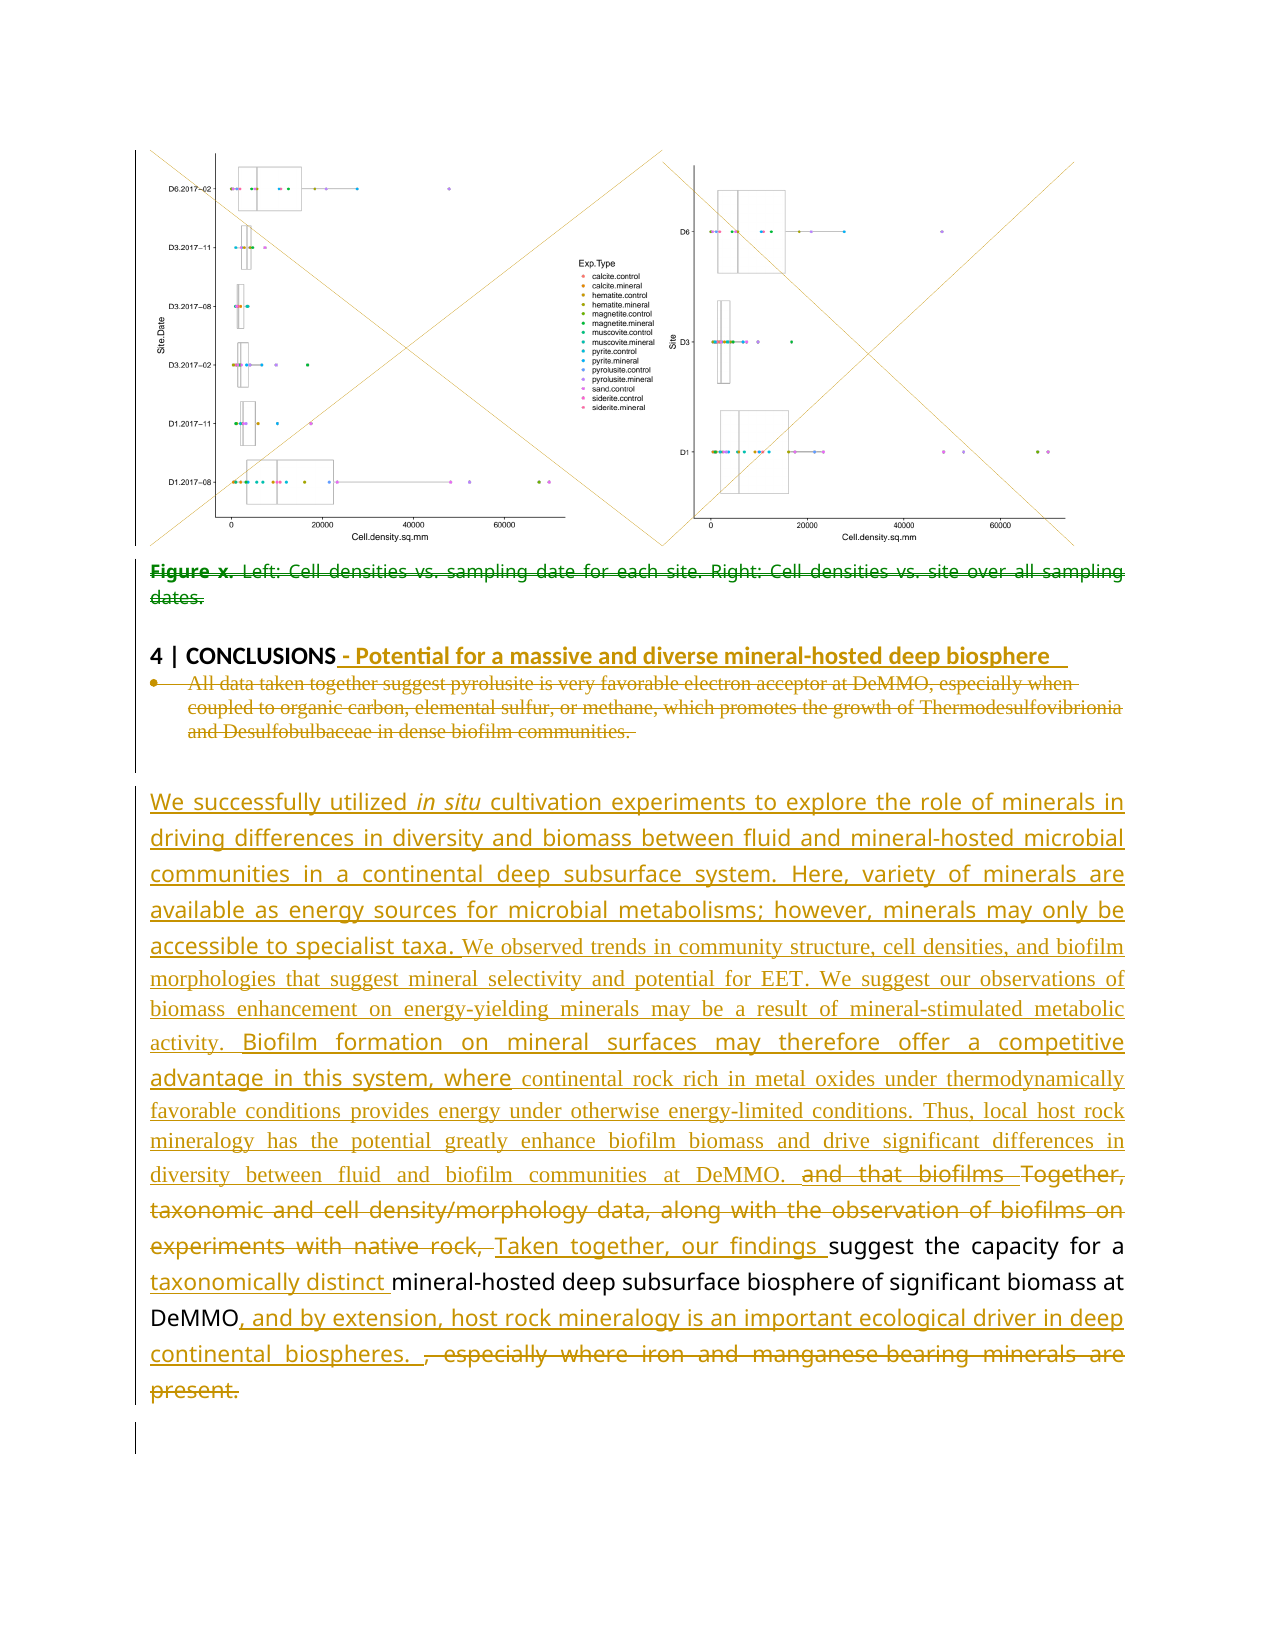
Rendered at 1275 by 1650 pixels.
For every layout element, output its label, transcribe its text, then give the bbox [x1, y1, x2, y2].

text suggest the capacity for a mineral-hosted deep subsurface biosphere of significant biomass at DeMMO [150, 814, 1125, 848]
text 4 | CONCLUSIONS [150, 640, 1125, 671]
text suggest the capacity for a mineral-hosted deep subsurface biosphere of significant biomass at DeMMO [150, 850, 1125, 884]
text suggest the capacity for a mineral-hosted deep subsurface biosphere of significant biomass at DeMMO [150, 1121, 1125, 1150]
text suggest the capacity for a mineral-hosted deep subsurface biosphere of significant biomass at DeMMO [150, 1053, 1125, 1088]
text suggest the capacity for a mineral-hosted deep subsurface biosphere of significant biomass at DeMMO [150, 957, 1125, 988]
text suggest the capacity for a mineral-hosted deep subsurface biosphere of significant biomass at DeMMO [150, 886, 1125, 920]
text suggest the capacity for a mineral-hosted deep subsurface biosphere of significant biomass at DeMMO [150, 922, 1125, 956]
text suggest the capacity for a mineral-hosted deep subsurface biosphere of significant biomass at DeMMO [150, 1089, 1125, 1120]
text suggest the capacity for a mineral-hosted deep subsurface biosphere of significant biomass at DeMMO [150, 1151, 1125, 1212]
text suggest the capacity for a mineral-hosted deep subsurface biosphere of significant biomass at DeMMO [150, 786, 1125, 812]
text suggest the capacity for a mineral-hosted deep subsurface biosphere of significant biomass at DeMMO [150, 989, 1125, 1018]
text suggest the capacity for a mineral-hosted deep subsurface biosphere of significant biomass at DeMMO [150, 1019, 1125, 1052]
text suggest the capacity for a mineral-hosted deep subsurface biosphere of significant biomass at DeMMO [150, 1213, 1125, 1405]
